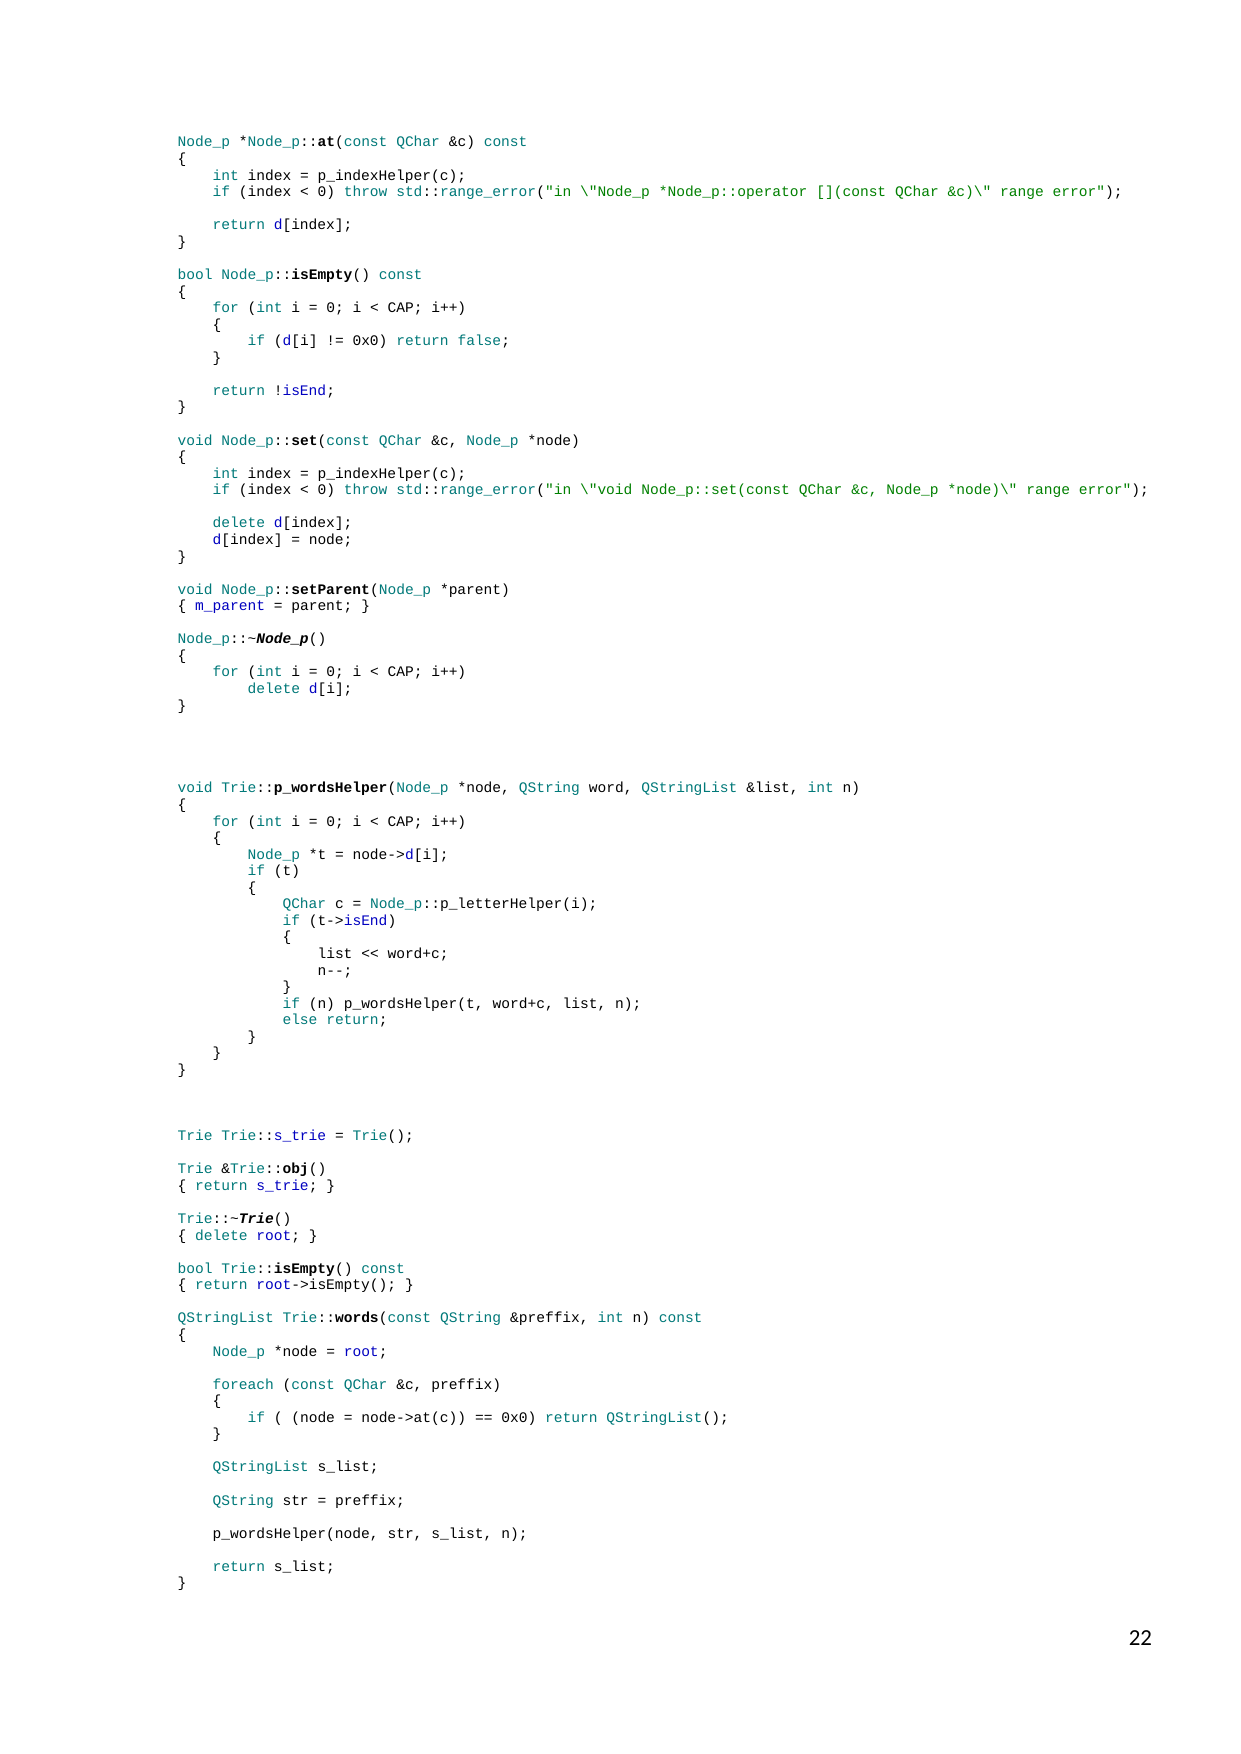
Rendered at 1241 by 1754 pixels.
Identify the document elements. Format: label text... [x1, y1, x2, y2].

text if (t) [177, 863, 1152, 880]
text { [177, 797, 1152, 814]
text list << word+c; [177, 946, 1152, 963]
text p_wordsHelper(node, str, s_list, n); [177, 1526, 1152, 1542]
text if (t->isEnd) [177, 913, 1152, 930]
text if (n) p_wordsHelper(t, word+c, list, n); [177, 996, 1152, 1012]
text delete d[index]; [177, 516, 1152, 532]
text { [177, 284, 1152, 300]
text } [177, 698, 1152, 714]
text { delete root; } [177, 1228, 1152, 1244]
text Node_p *t = node->d[i]; [177, 847, 1152, 863]
text } [177, 1062, 1152, 1079]
text { [177, 151, 1152, 168]
text else return; [177, 1012, 1152, 1029]
text QStringList s_list; [177, 1460, 1152, 1476]
text d[index] = node; [177, 532, 1152, 549]
text if (index < 0) throw std::range_error("in \"void Node_p::set(const QChar &c, Node_p *node)\" range error"); [177, 482, 1152, 499]
text { [177, 648, 1152, 665]
text bool Trie::isEmpty() const [177, 1261, 1152, 1277]
text void Trie::p_wordsHelper(Node_p *node, QString word, QStringList &list, int n) [177, 781, 1152, 797]
text QString str = preffix; [177, 1493, 1152, 1509]
text foreach (const QChar &c, preffix) [177, 1377, 1152, 1393]
text } [177, 234, 1152, 251]
text { [177, 930, 1152, 946]
text } [177, 350, 1152, 367]
text Trie Trie::s_trie = Trie(); [177, 1128, 1152, 1145]
text for (int i = 0; i < CAP; i++) [177, 665, 1152, 681]
text n--; [177, 963, 1152, 979]
text delete d[i]; [177, 681, 1152, 698]
text { return root->isEmpty(); } [177, 1277, 1152, 1294]
text { [177, 830, 1152, 847]
text { return s_trie; } [177, 1178, 1152, 1195]
text } [177, 400, 1152, 416]
text } [177, 1427, 1152, 1443]
text Node_p::~Node_p() [177, 632, 1152, 648]
text { [177, 449, 1152, 466]
text } [177, 549, 1152, 565]
text if ( (node = node->at(c)) == 0x0) return QStringList(); [177, 1410, 1152, 1427]
text } [177, 979, 1152, 996]
text bool Node_p::isEmpty() const [177, 267, 1152, 284]
text void Node_p::setParent(Node_p *parent) [177, 582, 1152, 598]
text } [177, 1046, 1152, 1062]
text QChar c = Node_p::p_letterHelper(i); [177, 897, 1152, 913]
text int index = p_indexHelper(c); [177, 168, 1152, 184]
text { m_parent = parent; } [177, 598, 1152, 615]
text return d[index]; [177, 217, 1152, 234]
text Node_p *node = root; [177, 1344, 1152, 1360]
text { [177, 317, 1152, 333]
text Node_p *Node_p::at(const QChar &c) const [177, 135, 1152, 151]
text return !isEnd; [177, 383, 1152, 400]
text QStringList Trie::words(const QString &preffix, int n) const [177, 1311, 1152, 1327]
text int index = p_indexHelper(c); [177, 466, 1152, 482]
text Trie &Trie::obj() [177, 1162, 1152, 1178]
text { [177, 1327, 1152, 1344]
text Trie::~Trie() [177, 1211, 1152, 1228]
text { [177, 880, 1152, 897]
text if (index < 0) throw std::range_error("in \"Node_p *Node_p::operator [](const QChar &c)\" range error"); [177, 184, 1152, 201]
text } [177, 1576, 1152, 1592]
text if (d[i] != 0x0) return false; [177, 333, 1152, 350]
text { [177, 1393, 1152, 1410]
text return s_list; [177, 1559, 1152, 1576]
text void Node_p::set(const QChar &c, Node_p *node) [177, 433, 1152, 449]
text } [177, 1029, 1152, 1046]
text for (int i = 0; i < CAP; i++) [177, 814, 1152, 830]
text for (int i = 0; i < CAP; i++) [177, 300, 1152, 317]
